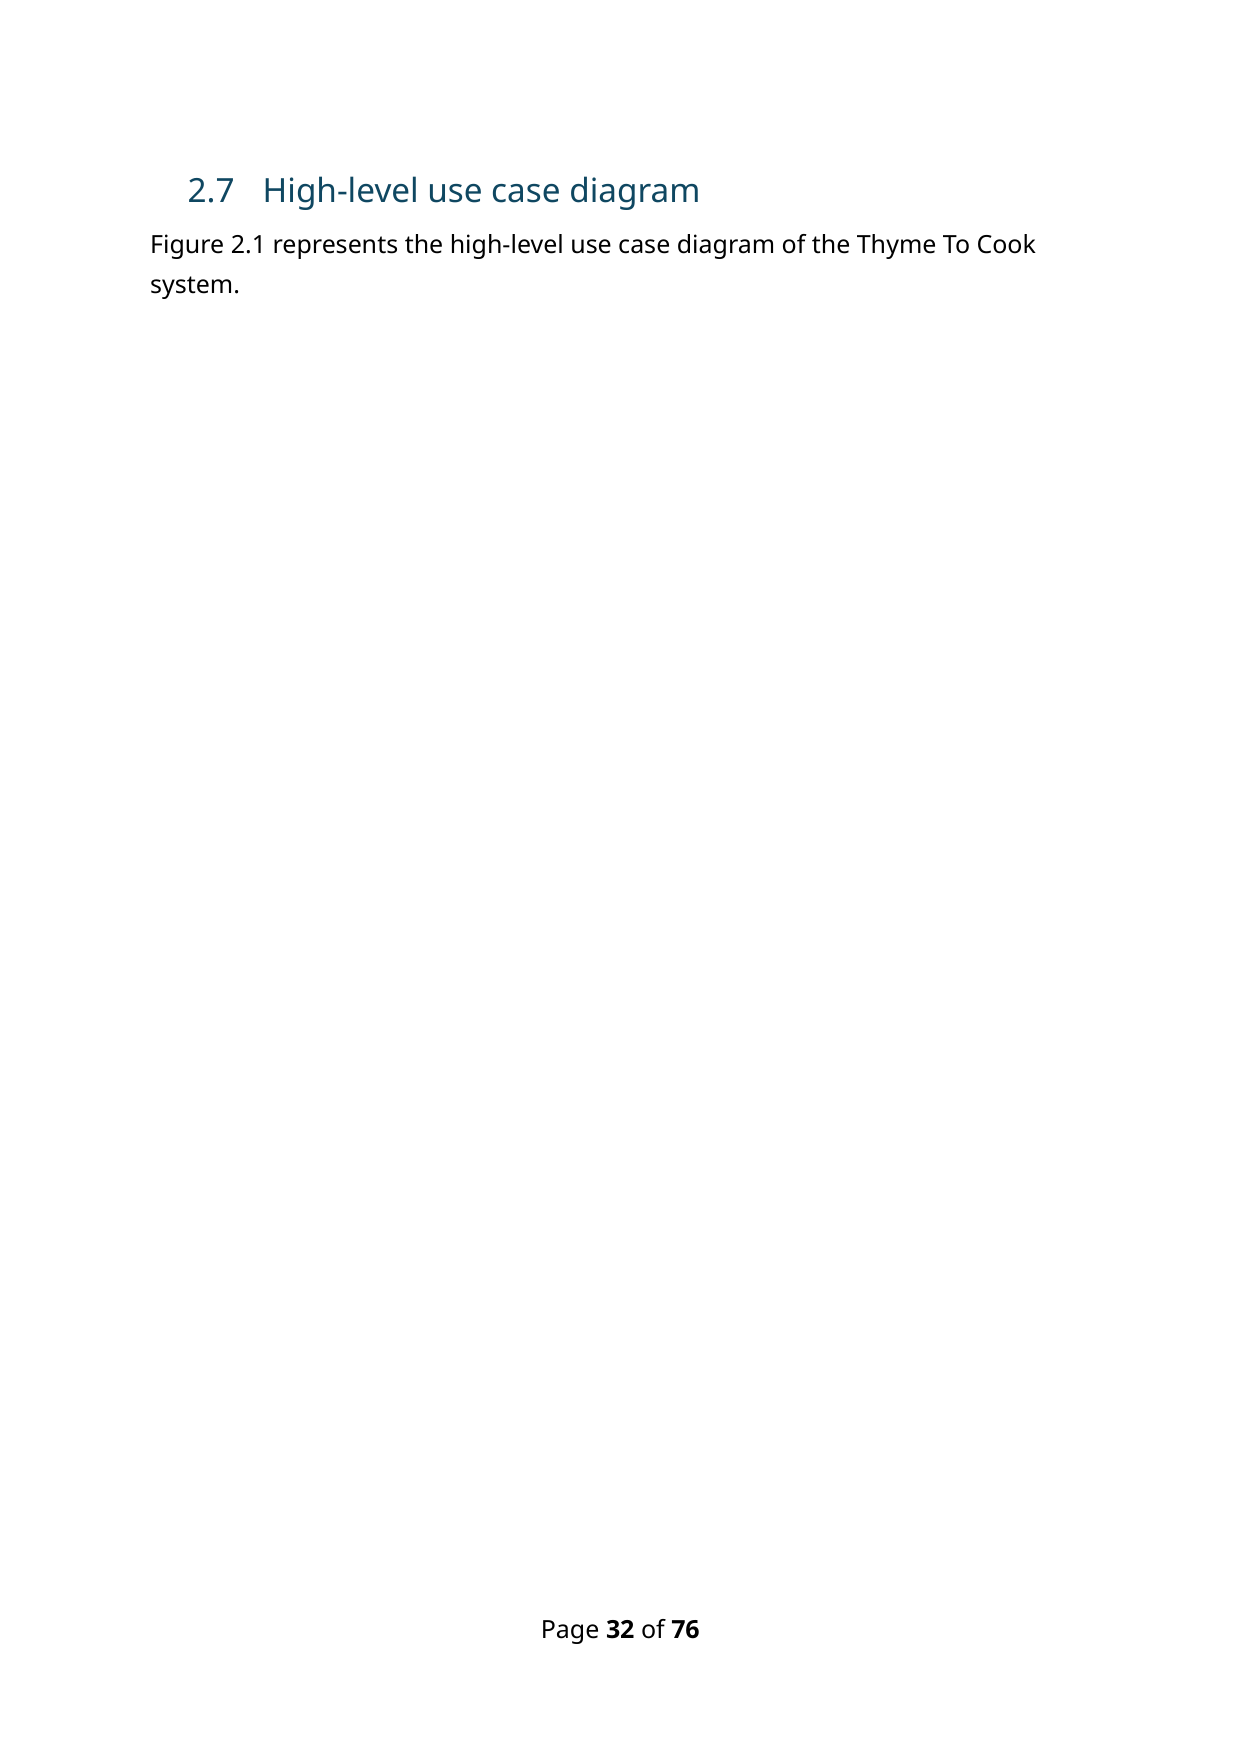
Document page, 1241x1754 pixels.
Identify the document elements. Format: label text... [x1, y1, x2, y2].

subtitle High-level use case diagram [187, 167, 1090, 212]
text Figure 2.1 represents the high-level use case diagram of the Thyme To Cook system. [150, 227, 1090, 300]
